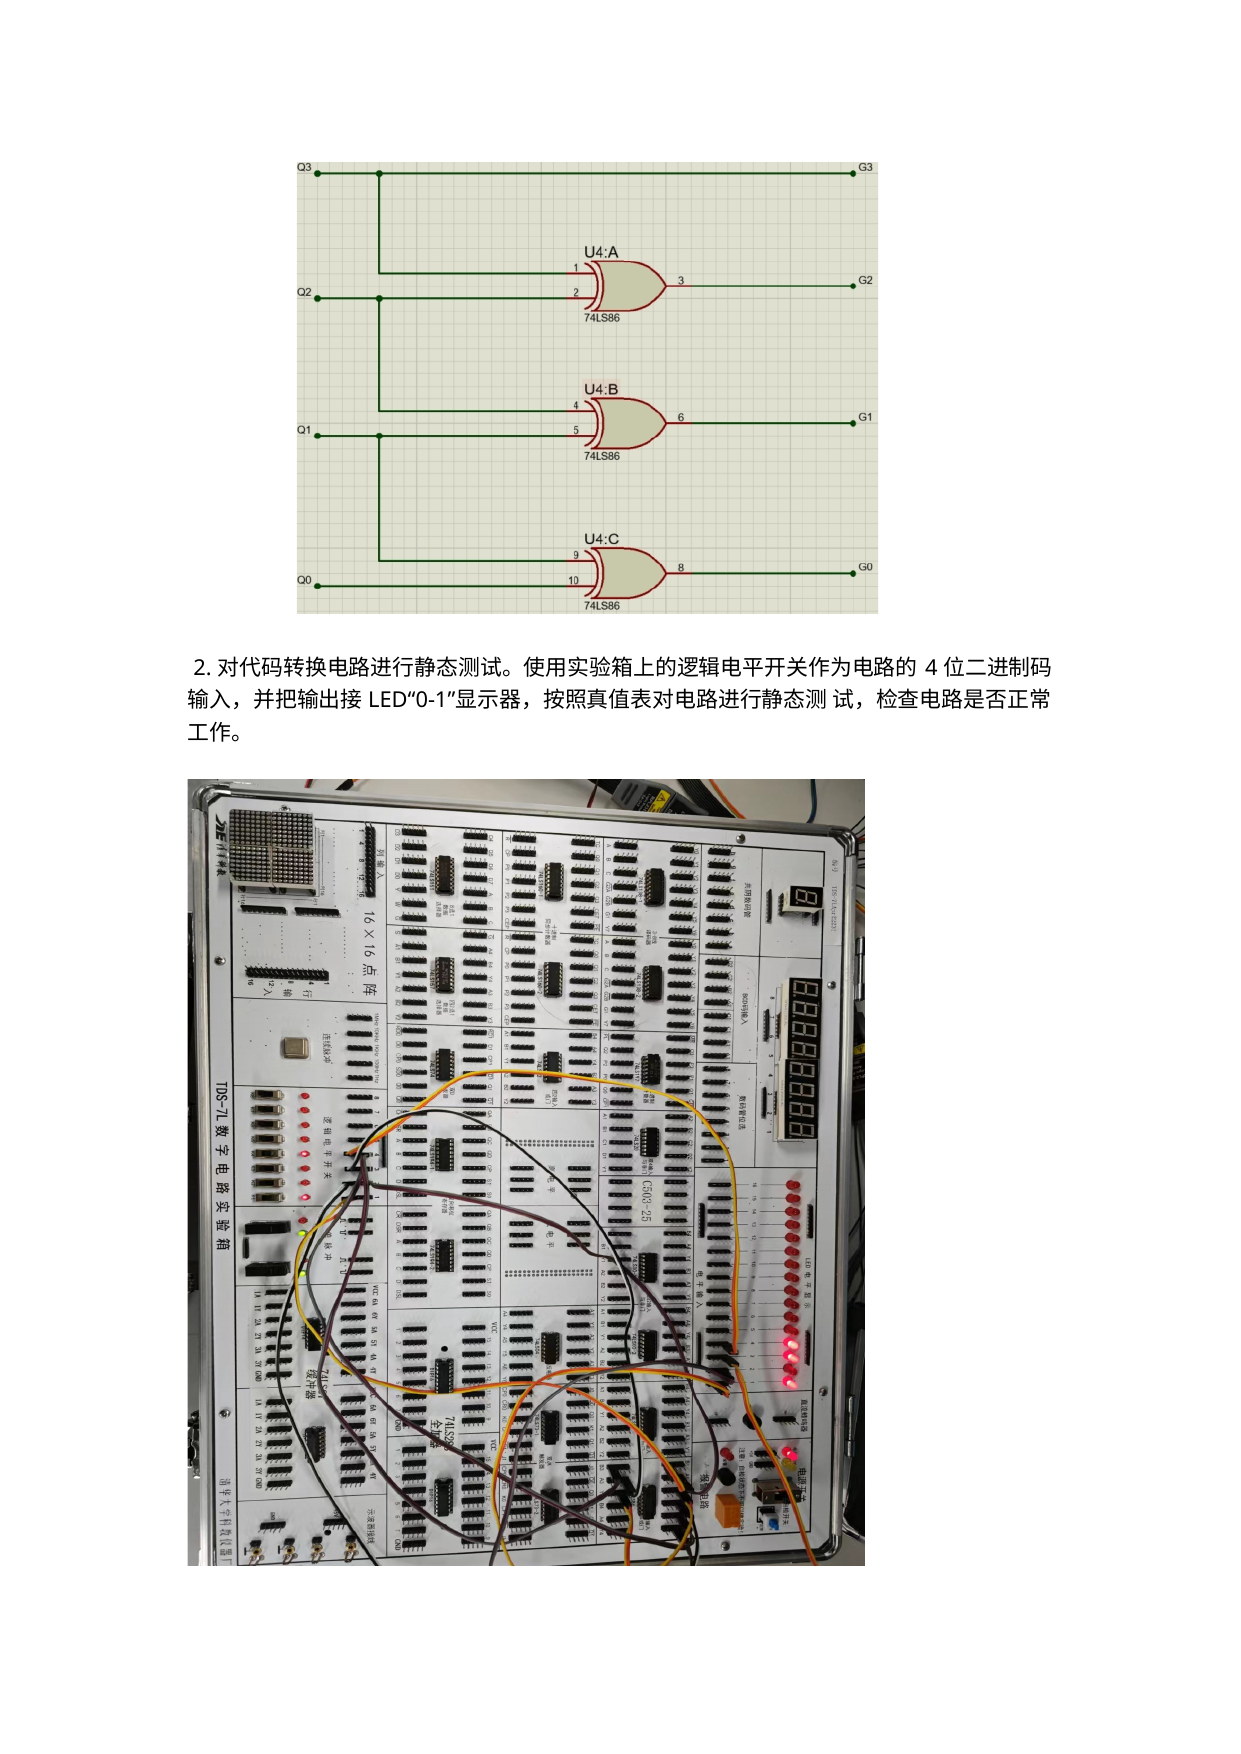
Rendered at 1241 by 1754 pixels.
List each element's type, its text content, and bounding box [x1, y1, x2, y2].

text 2. 对代码转换电路进行静态测试。使用实验箱上的逻辑电平开关作为电路的 4 位二进制码输入，并把输出接 LED“0-1”显示器，按照真值表对电路进行静态测 试，检查电路是否正常工作。 [187, 649, 1053, 747]
picture [187, 779, 865, 1566]
picture [296, 162, 879, 614]
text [231, 162, 1053, 617]
